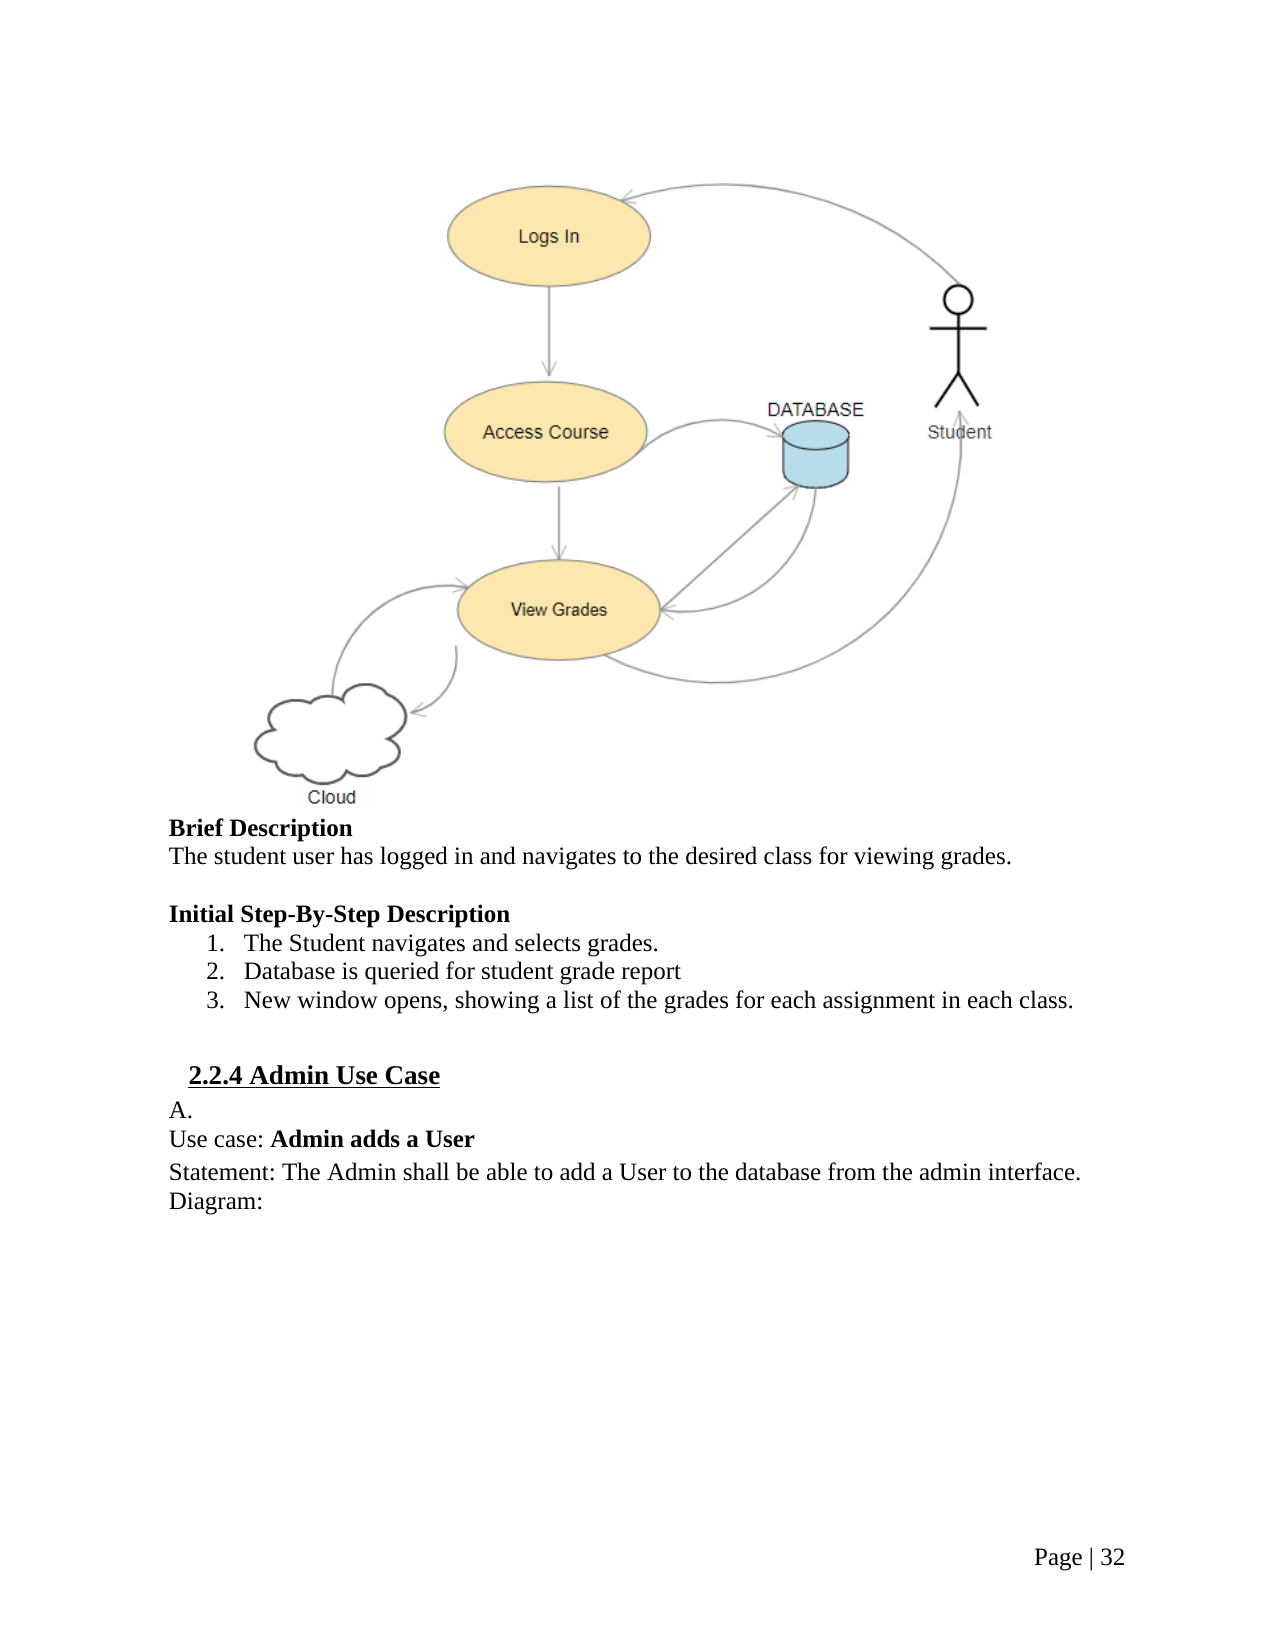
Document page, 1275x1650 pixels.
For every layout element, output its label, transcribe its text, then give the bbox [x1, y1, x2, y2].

list New window opens, showing a list of the grades for each assignment in each class. [206, 985, 1125, 1014]
text The student user has logged in and navigates to the desired class for viewing grades. [169, 841, 1125, 870]
picture [168, 150, 1043, 813]
subtitle 2.2.4 Admin Use Case [188, 1059, 1050, 1091]
list Database is queried for student grade report [206, 956, 1125, 985]
text Statement: The Admin shall be able to add a User to the database from the admin interface. [169, 1157, 1125, 1186]
text Brief Description [169, 813, 1125, 841]
text Initial Step-By-Step Description [169, 899, 1125, 928]
text Diagram: [169, 1186, 1125, 1214]
text A. [169, 1095, 1050, 1124]
text Use case: Admin adds a User [169, 1124, 1050, 1153]
list The Student navigates and selects grades. [206, 928, 1125, 956]
